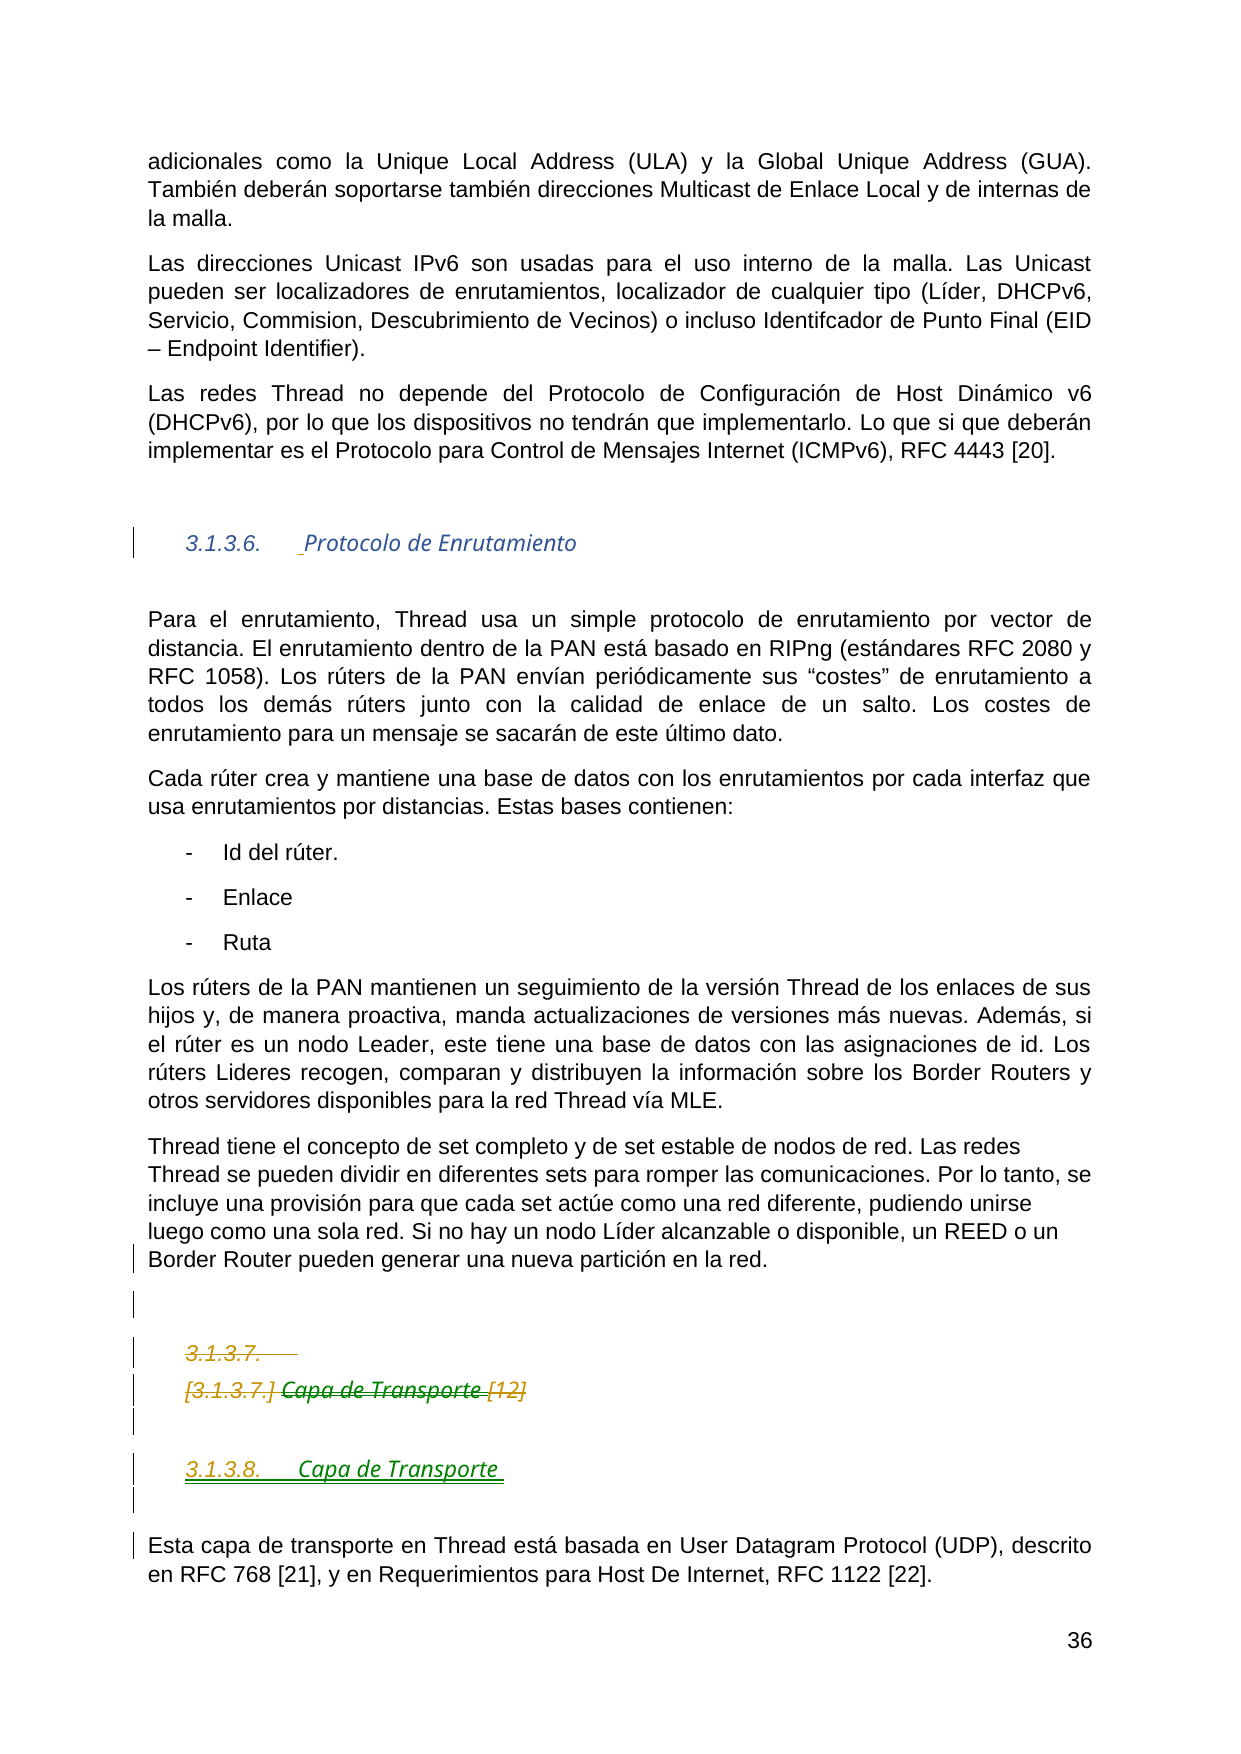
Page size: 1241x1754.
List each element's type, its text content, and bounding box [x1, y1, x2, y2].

text Cada rúter crea y mantiene una base de datos con los enrutamientos por cada interfaz que usa enrutamientos por distancias. Estas bases contienen: [148, 765, 1092, 820]
list Id del rúter. [185, 838, 1092, 865]
text Esta capa de transporte en Thread está basada en User Datagram Protocol (UDP), descrito en RFC 768 [21], y en Requerimientos para Host De Internet, RFC 1122 [22]. [148, 1532, 1092, 1587]
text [148, 148, 1092, 231]
text Los rúters de la PAN mantienen un seguimiento de la versión Thread de los enlaces de sus hijos y, de manera proactiva, manda actualizaciones de versiones más nuevas. Además, si el rúter es un nodo Leader, este tiene una base de datos con las asignaciones de id. Los rúters Lideres recogen, comparan y distribuyen la información sobre los Border Routers y otros servidores disponibles para la red Thread vía MLE. [148, 974, 1092, 1114]
list Ruta [185, 929, 1092, 955]
list Enlace [185, 883, 1092, 910]
text Thread tiene el concepto de set completo y de set estable de nodos de red. Las redes Thread se pueden dividir en diferentes sets para romper las comunicaciones. Por lo tanto, se incluye una provisión para que cada set actúe como una red diferente, pudiendo unirse luego como una sola red. Si no hay un nodo Líder alcanzable o disponible, un REED o un Border Router pueden generar una nueva partición en la red. [148, 1133, 1092, 1273]
text Las redes Thread no depende del Protocolo de Configuración de Host Dinámico v6 (DHCPv6), por lo que los dispositivos no tendrán que implementarlo. Lo que si que deberán implementar es el Protocolo para Control de Mensajes Internet (ICMPv6), RFC 4443 [20]. [148, 380, 1092, 463]
text Para el enrutamiento, Thread usa un simple protocolo de enrutamiento por vector de distancia. El enrutamiento dentro de la PAN está basado en RIPng (estándares RFC 2080 y RFC 1058). Los rúters de la PAN envían periódicamente sus “costes” de enrutamiento a todos los demás rúters junto con la calidad de enlace de un salto. Los costes de enrutamiento para un mensaje se sacarán de este último dato. [148, 606, 1092, 746]
subtitle Protocolo de Enrutamiento [185, 527, 1092, 558]
text Las direcciones Unicast IPv6 son usadas para el uso interno de la malla. Las Unicast pueden ser localizadores de enrutamientos, localizador de cualquier tipo (Líder, DHCPv6, Servicio, Commision, Descubrimiento de Vecinos) o incluso Identifcador de Punto Final (EID – Endpoint Identifier). [148, 250, 1092, 361]
